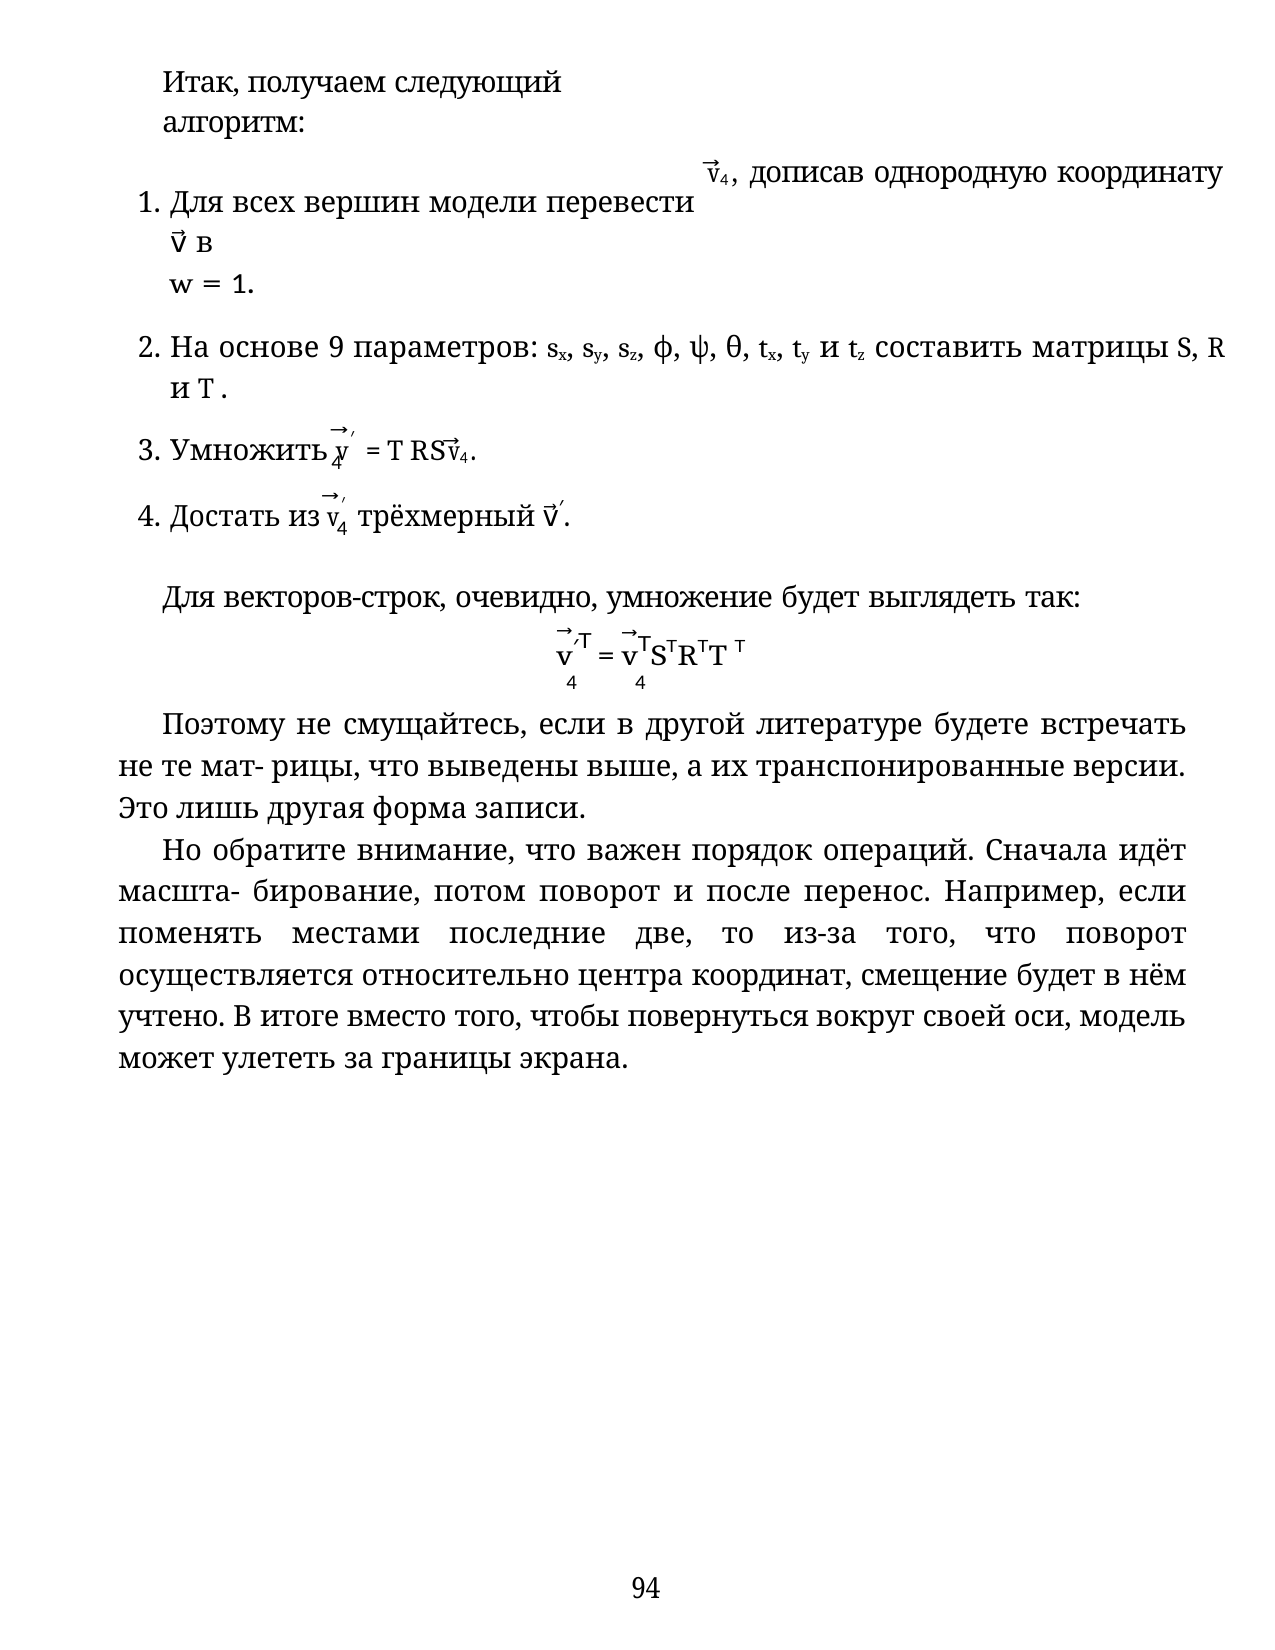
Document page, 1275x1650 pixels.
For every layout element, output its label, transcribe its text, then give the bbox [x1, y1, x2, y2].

text v⃗′T = v⃗TSTRTT T [66, 639, 1237, 672]
text v⃗4, дописав однородную координату [708, 151, 1237, 191]
list Достать из v⃗′ трёхмерный v⃗′. [137, 489, 1237, 535]
text и T . [170, 367, 1237, 407]
text 4 4 [566, 672, 1237, 694]
list Для всех вершин модели перевести v⃗ в [137, 182, 696, 261]
text Поэтому не смущайтесь, если в другой литературе будете встречать не те мат- рицы, что выведены выше, а их транспонированные версии. Это лишь другая форма записи. [118, 703, 1187, 827]
list Умножить v⃗′ = T RSv⃗4. [137, 423, 1237, 469]
text Но обратите внимание, что важен порядок операций. Сначала идёт масшта- бирование, потом поворот и после перенос. Например, если поменять местами последние две, то из-за того, что поворот осуществляется относительно центра координат, смещение будет в нём учтено. В итоге вместо того, чтобы повернуться вокруг своей оси, модель может улететь за границы экрана. [118, 829, 1187, 1077]
text w = 1. [170, 262, 696, 302]
text Для векторов-строк, очевидно, умножение будет выглядеть так: [162, 577, 1237, 616]
text Итак, получаем следующий алгоритм: [162, 61, 696, 141]
list На основе 9 параметров: sx, sy, sz, ϕ, ψ, θ, tx, ty и tz составить матрицы S, R [137, 326, 1237, 366]
